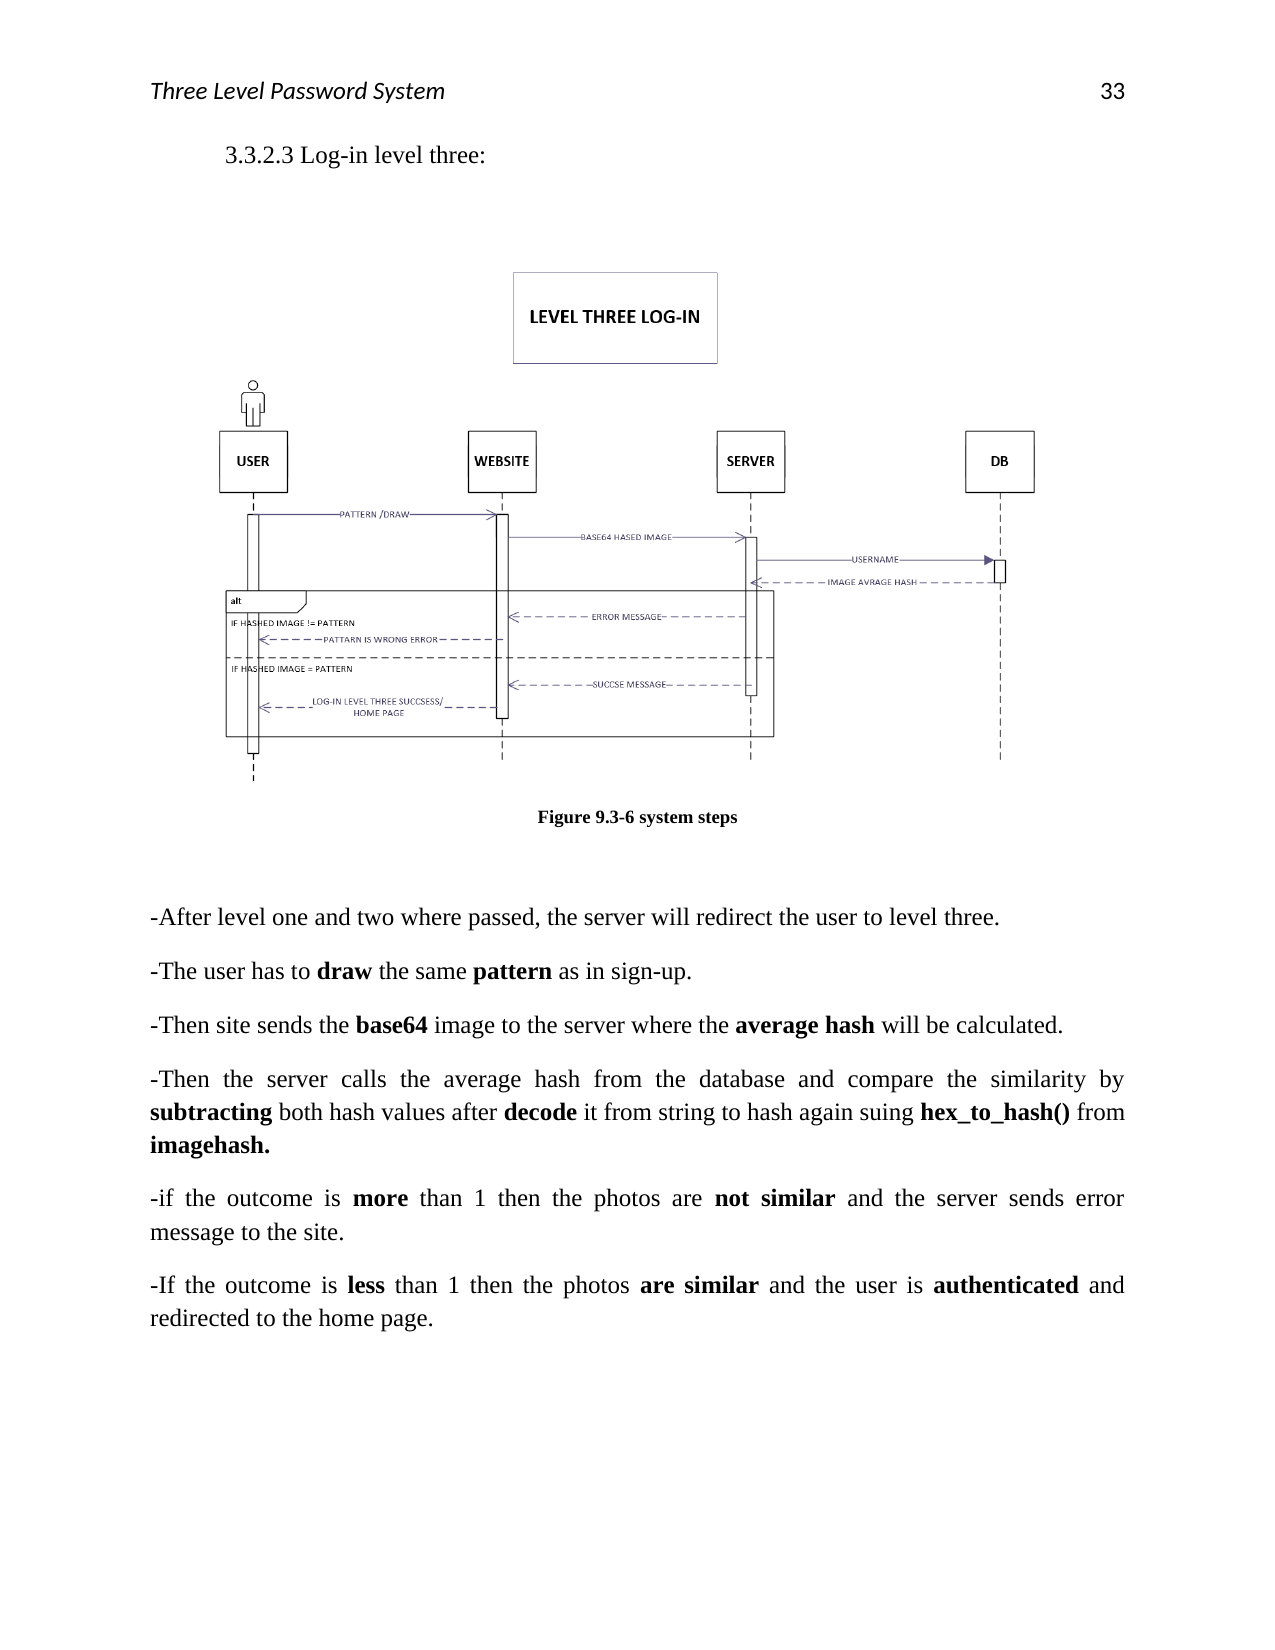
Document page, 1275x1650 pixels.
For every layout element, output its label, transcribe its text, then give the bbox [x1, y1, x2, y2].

text 3.3.2.3 Log-in level three: [225, 141, 1125, 169]
picture [150, 194, 1125, 781]
text -If the outcome is less than 1 then the photos are similar and the user is authenticated and redirected to the home page. [150, 1270, 1125, 1332]
text -The user has to draw the same pattern as in sign-up. [150, 956, 1125, 985]
text -After level one and two where passed, the server will redirect the user to level three. [150, 902, 1125, 931]
text -Then site sends the base64 image to the server where the average hash will be calculated. [150, 1010, 1125, 1038]
text -if the outcome is more than 1 then the photos are not similar and the server sends error message to the site. [150, 1183, 1125, 1245]
text -Then the server calls the average hash from the database and compare the similarity by subtracting both hash values after decode it from string to hash again suing hex_to_hash() from imagehash. [150, 1064, 1125, 1158]
